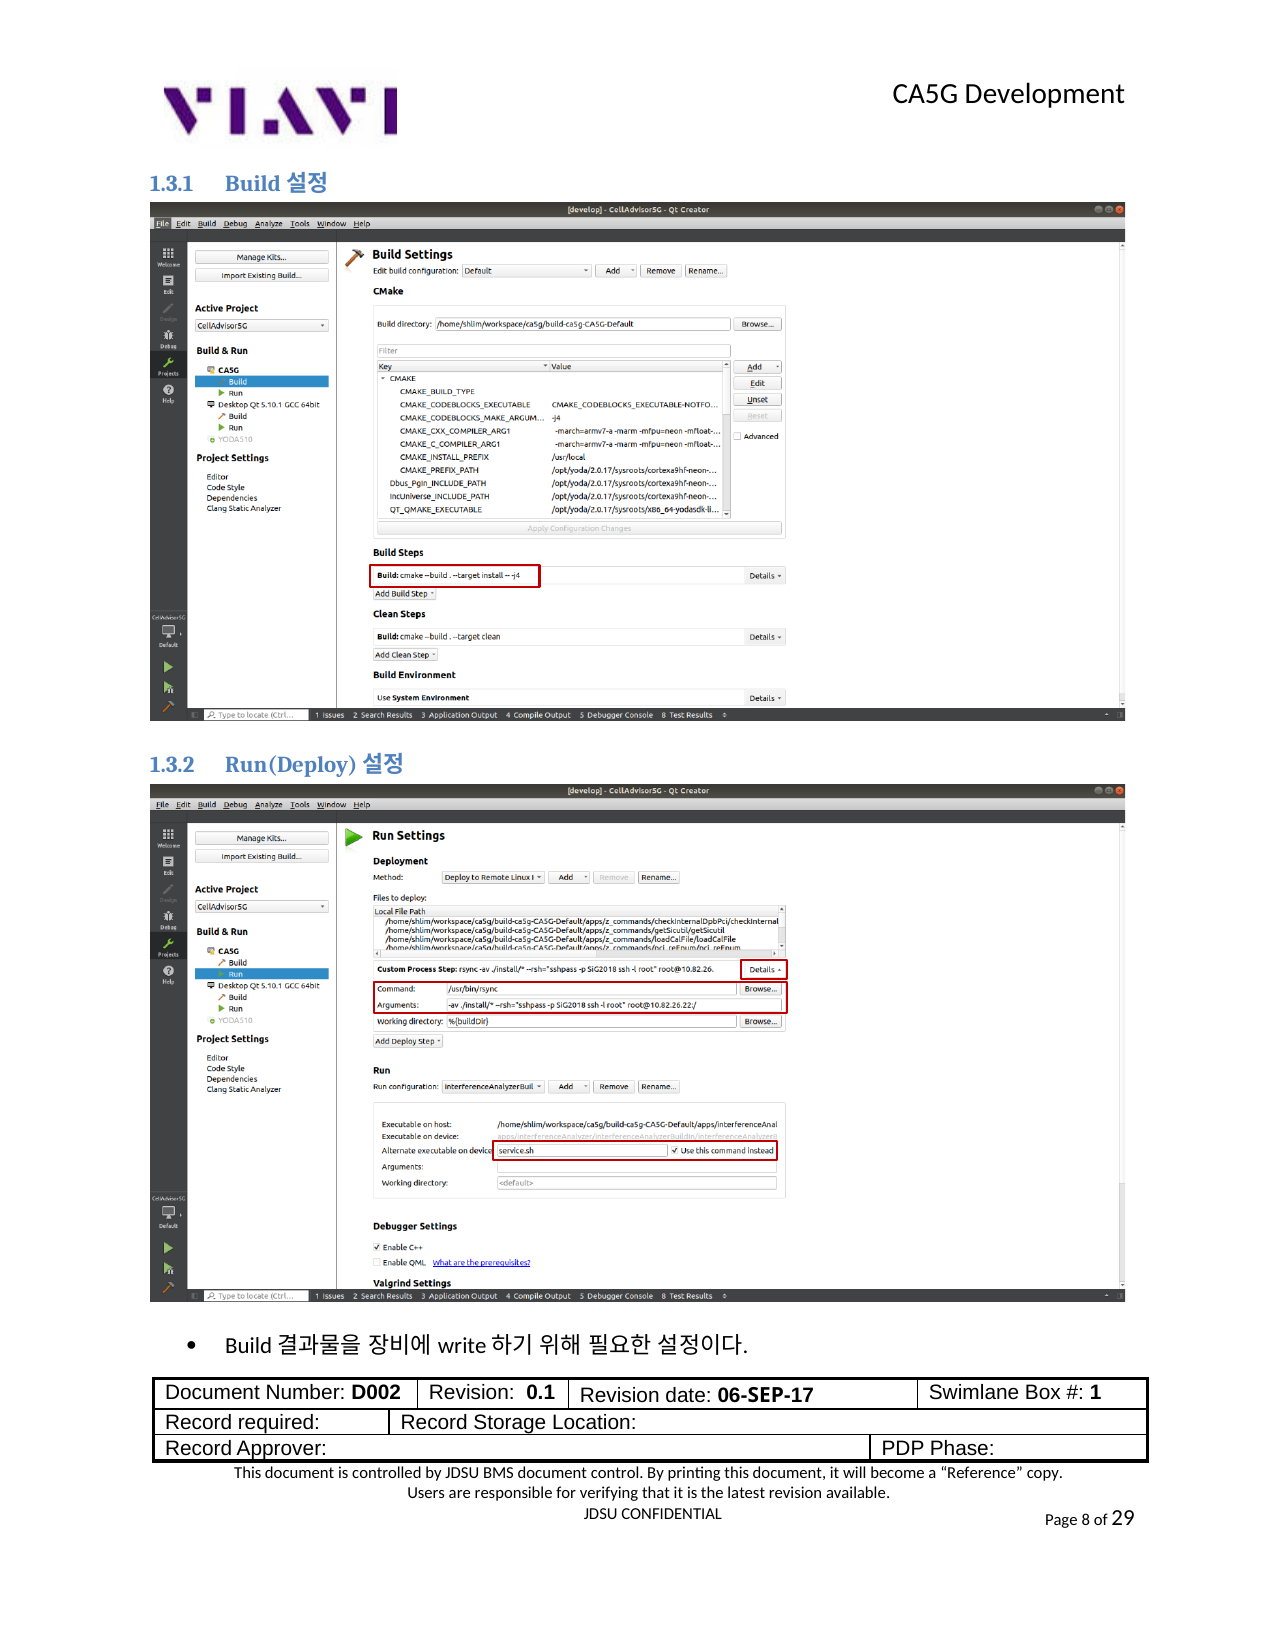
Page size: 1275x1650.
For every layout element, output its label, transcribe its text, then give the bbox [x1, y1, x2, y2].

subtitle Build 설정 [150, 165, 1125, 198]
subtitle Run(Deploy) 설정 [150, 746, 1125, 779]
list Build 결과물을 장비에 write하기 위해 필요한 설정이다. [187, 1327, 1125, 1360]
picture [162, 68, 397, 146]
picture [150, 202, 1125, 721]
picture [150, 784, 1125, 1302]
